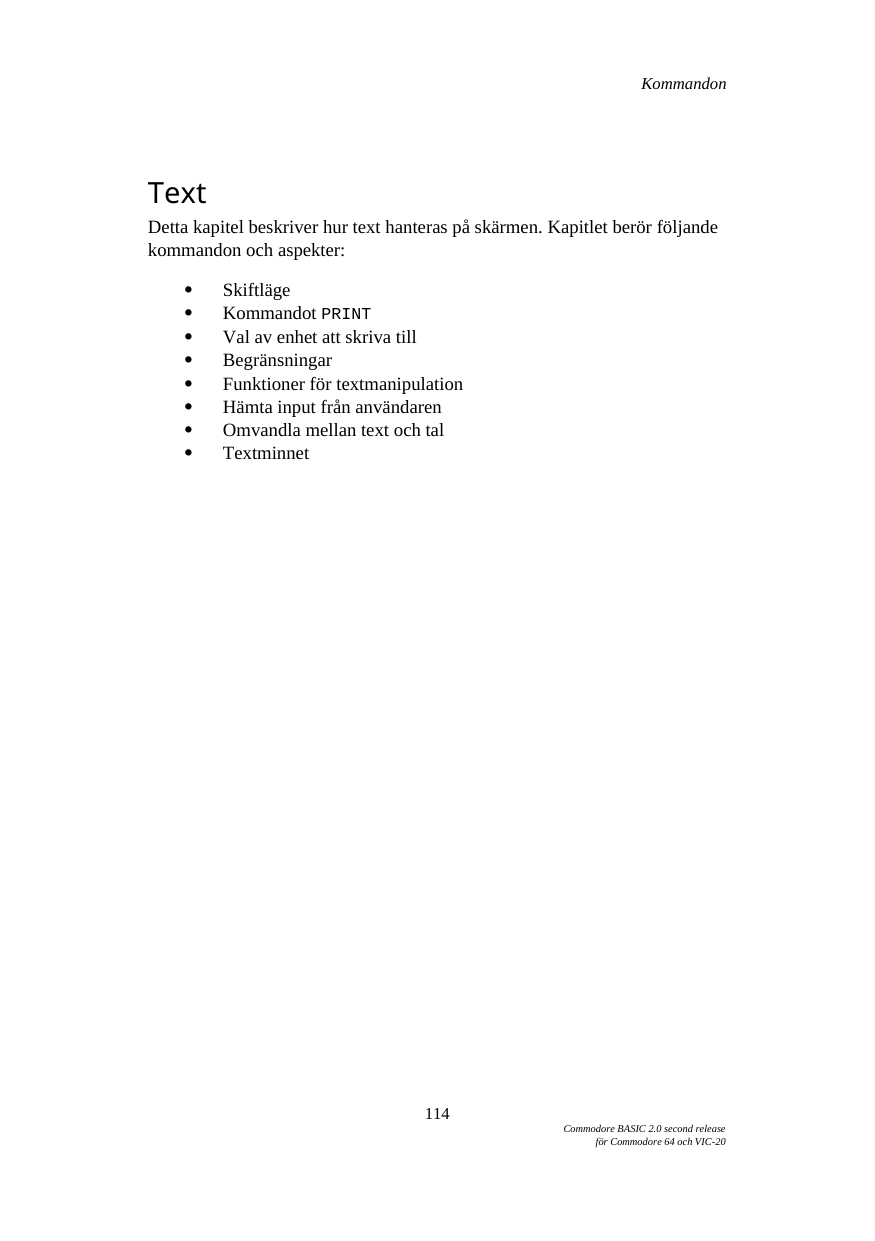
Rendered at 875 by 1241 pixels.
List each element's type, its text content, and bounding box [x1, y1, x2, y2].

text Detta kapitel beskriver hur text hanteras på skärmen. Kapitlet berör följande kommandon och aspekter: [148, 216, 726, 260]
list Begränsningar [185, 349, 726, 371]
list Skiftläge [185, 279, 726, 300]
list Funktioner för textmanipulation [185, 373, 726, 394]
subtitle Text [148, 173, 726, 212]
list Kommandot PRINT [185, 302, 726, 324]
list Omvandla mellan text och tal [185, 419, 726, 441]
list Textminnet [185, 442, 726, 464]
list Hämta input från användaren [185, 396, 726, 417]
list Val av enhet att skriva till [185, 326, 726, 348]
